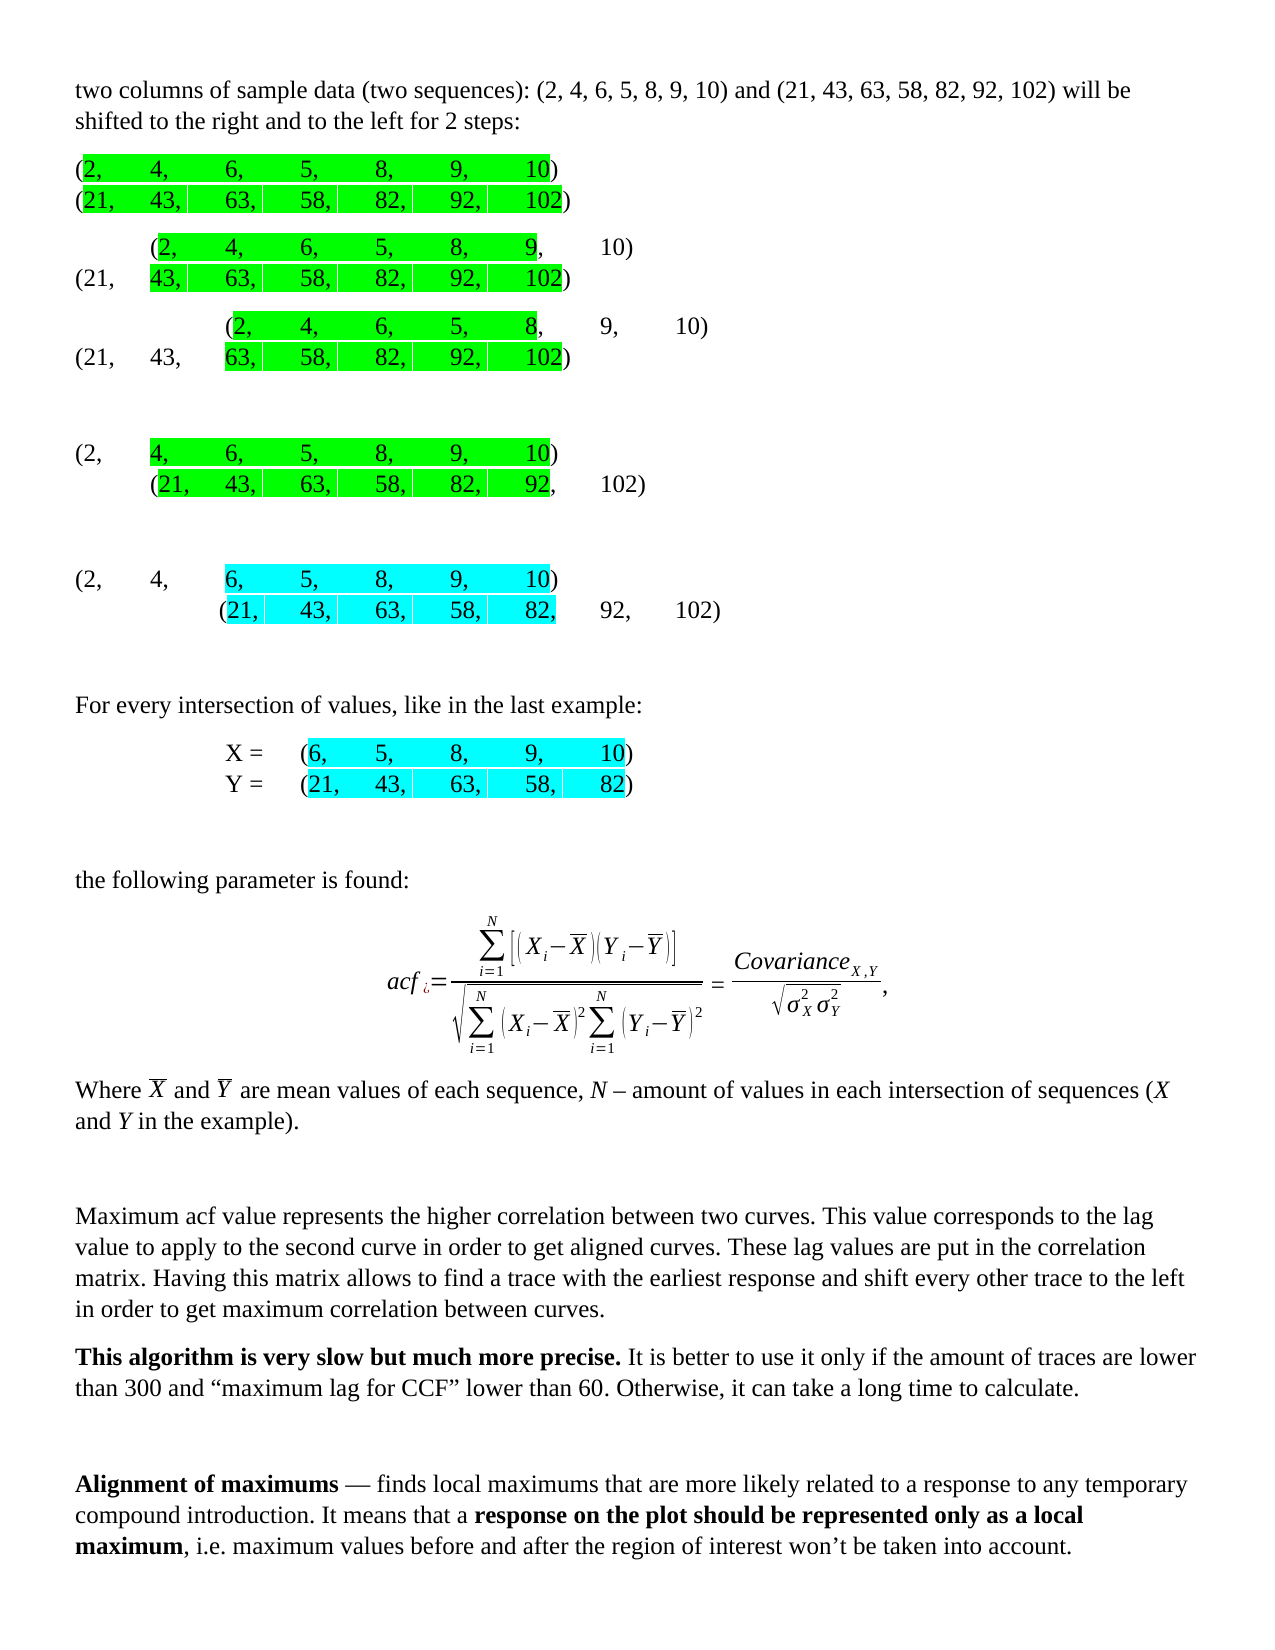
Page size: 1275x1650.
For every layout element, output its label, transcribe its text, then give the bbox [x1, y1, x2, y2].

text (2, 4, 6, 5, 8, 9, 10) (21, 43, 63, 58, 82, 92, 102) [75, 154, 1200, 213]
text X = (6, 5, 8, 9, 10) Y = (21, 43, 63, 58, 82) [150, 738, 1200, 798]
text For every intersection of values, like in the last example: [75, 691, 1200, 719]
text Alignment of maximums — finds local maximums that are more likely related to a response to any temporary compound introduction. It means that a response on the plot should be represented only as a local maximum, i.e. maximum values before and after the region of interest won’t be taken into account. [75, 1469, 1200, 1559]
text Where and are mean values of each sequence, N – amount of values in each intersection of sequences (X and Y in the example). [75, 1075, 1200, 1135]
text Maximum acf value represents the higher correlation between two curves. This value corresponds to the lag value to apply to the second curve in order to get aligned curves. These lag values are put in the correlation matrix. Having this matrix allows to find a trace with the earliest response and shift every other trace to the left in order to get maximum correlation between curves. [75, 1201, 1200, 1323]
text two columns of sample data (two sequences): (2, 4, 6, 5, 8, 9, 10) and (21, 43, 63, 58, 82, 92, 102) will be shifted to the right and to the left for 2 steps: [75, 75, 1200, 135]
text (2, 4, 6, 5, 8, 9, 10) (21, 43, 63, 58, 82, 92, 102) [75, 311, 1200, 371]
text = , [75, 912, 1200, 1056]
text (2, 4, 6, 5, 8, 9, 10) (21, 43, 63, 58, 82, 92, 102) [75, 438, 1200, 497]
text the following parameter is found: [75, 865, 1200, 893]
text (2, 4, 6, 5, 8, 9, 10) (21, 43, 63, 58, 82, 92, 102) [75, 232, 1200, 292]
text (2, 4, 6, 5, 8, 9, 10) (21, 43, 63, 58, 82, 92, 102) [75, 564, 1200, 624]
text This algorithm is very slow but much more precise. It is better to use it only if the amount of traces are lower than 300 and “maximum lag for CCF” lower than 60. Otherwise, it can take a long time to calculate. [75, 1342, 1200, 1402]
